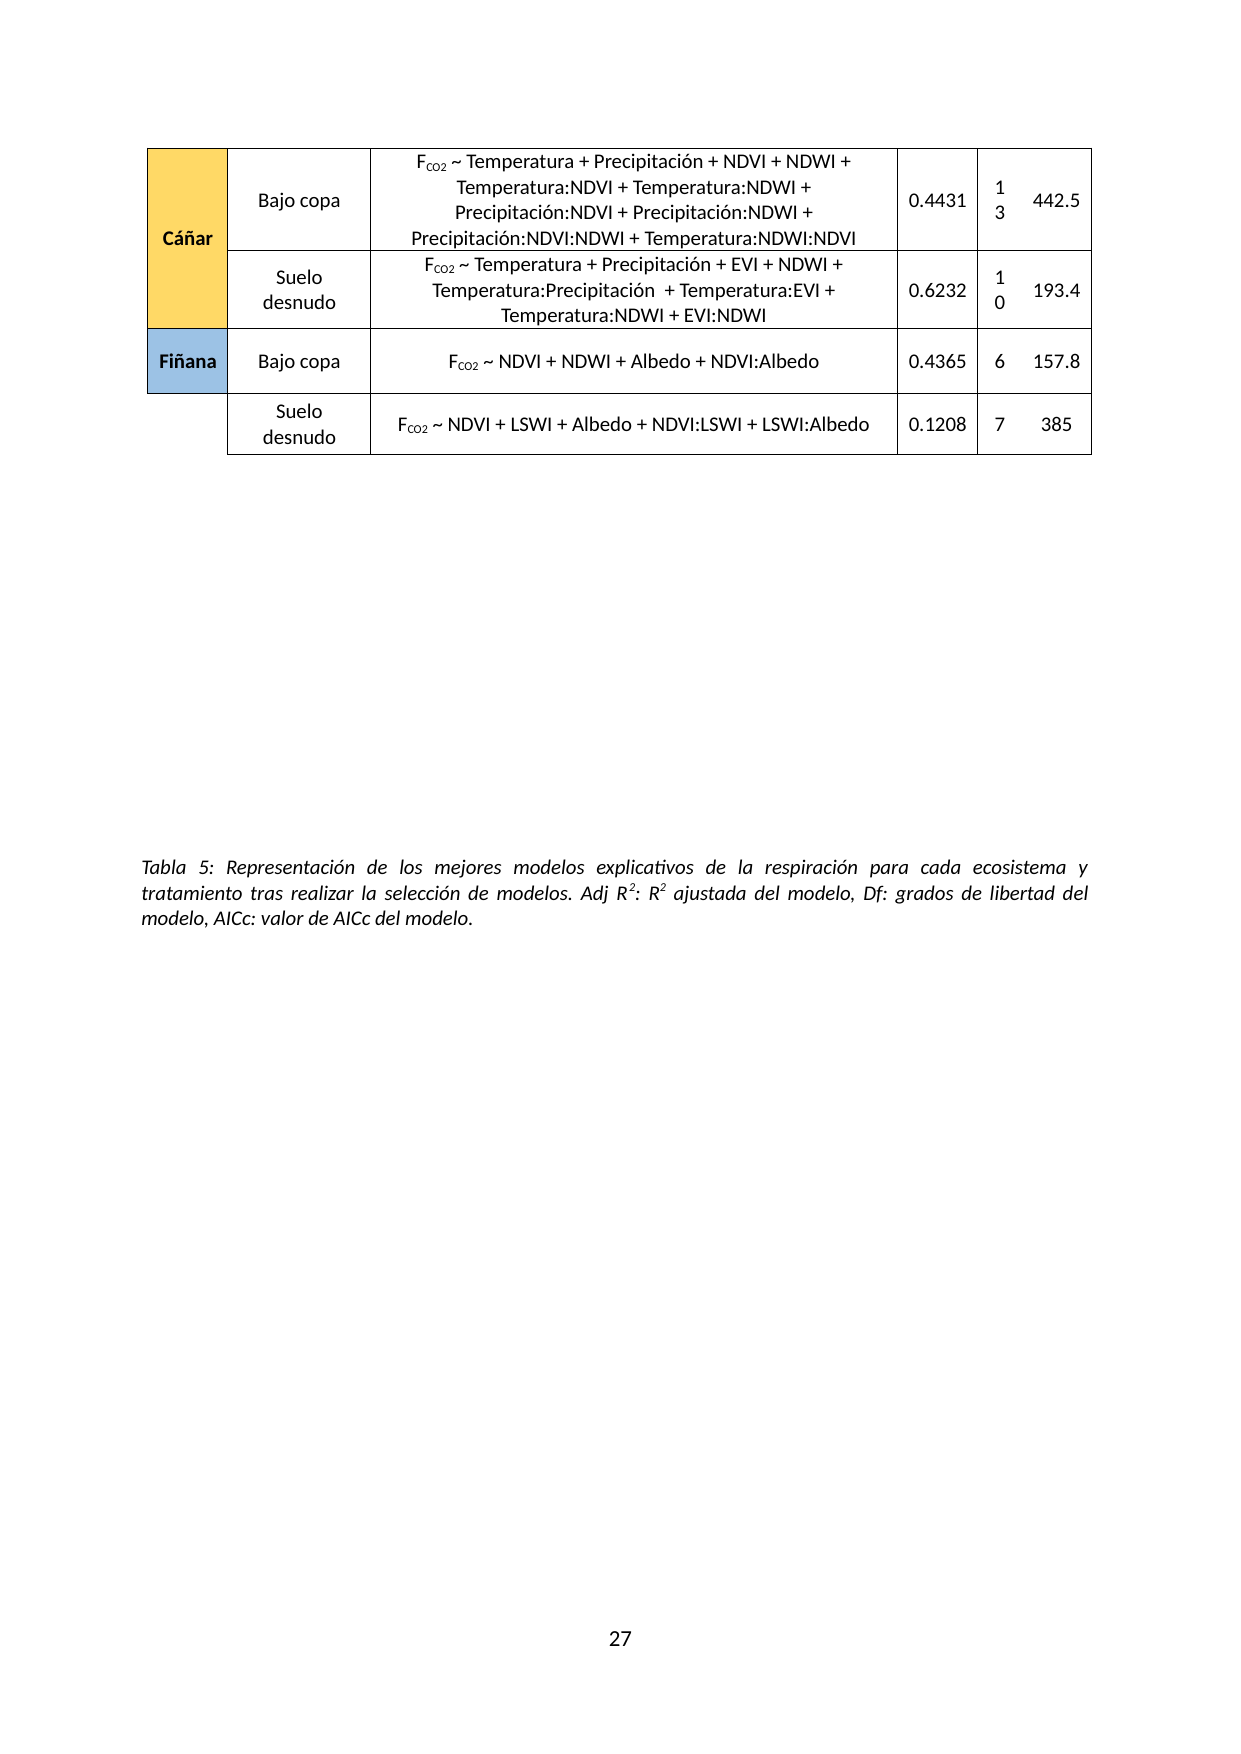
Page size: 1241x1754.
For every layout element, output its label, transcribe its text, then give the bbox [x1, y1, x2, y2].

text Tabla 5: Representación de los mejores modelos explicativos de la respiración para cada ecosistema y tratamiento tras realizar la selección de modelos. Adj R2: R2 ajustada del modelo, Df: grados de libertad del modelo, AICc: valor de AICc del modelo. [141, 854, 1091, 931]
table_cell 442.5 [1021, 149, 1091, 250]
table_cell FCO2 ~ Temperatura + Precipitación + EVI + NDWI + Temperatura:Precipitación + Temperatura:EVI + Temperatura:NDWI + EVI:NDWI [371, 251, 897, 328]
table_cell 385 [1021, 394, 1091, 454]
table_cell 0.4365 [898, 329, 977, 393]
table_cell Suelo desnudo [228, 251, 370, 328]
table_cell 10 [978, 251, 1021, 328]
table_cell 0.1208 [898, 394, 977, 454]
table_cell 6 [978, 329, 1021, 393]
table_cell 0.6232 [898, 251, 977, 328]
table_cell 0.4431 [898, 149, 977, 250]
table_cell Fiñana [148, 329, 227, 393]
table_cell 157.8 [1021, 329, 1091, 393]
table_cell Bajo copa [228, 149, 370, 250]
table_cell Cáñar [148, 149, 227, 328]
table_cell 193.4 [1021, 251, 1091, 328]
table_cell FCO2 ~ NDVI + LSWI + Albedo + NDVI:LSWI + LSWI:Albedo [371, 394, 897, 454]
table_cell Suelo desnudo [228, 394, 370, 454]
table_cell FCO2 ~ Temperatura + Precipitación + NDVI + NDWI + Temperatura:NDVI + Temperatura:NDWI + Precipitación:NDVI + Precipitación:NDWI + Precipitación:NDVI:NDWI + Temperatura:NDWI:NDVI [371, 149, 897, 250]
table_cell 13 [978, 149, 1021, 250]
table_cell Bajo copa [228, 329, 370, 393]
table_cell 7 [978, 394, 1021, 454]
table_cell FCO2 ~ NDVI + NDWI + Albedo + NDVI:Albedo [371, 329, 897, 393]
